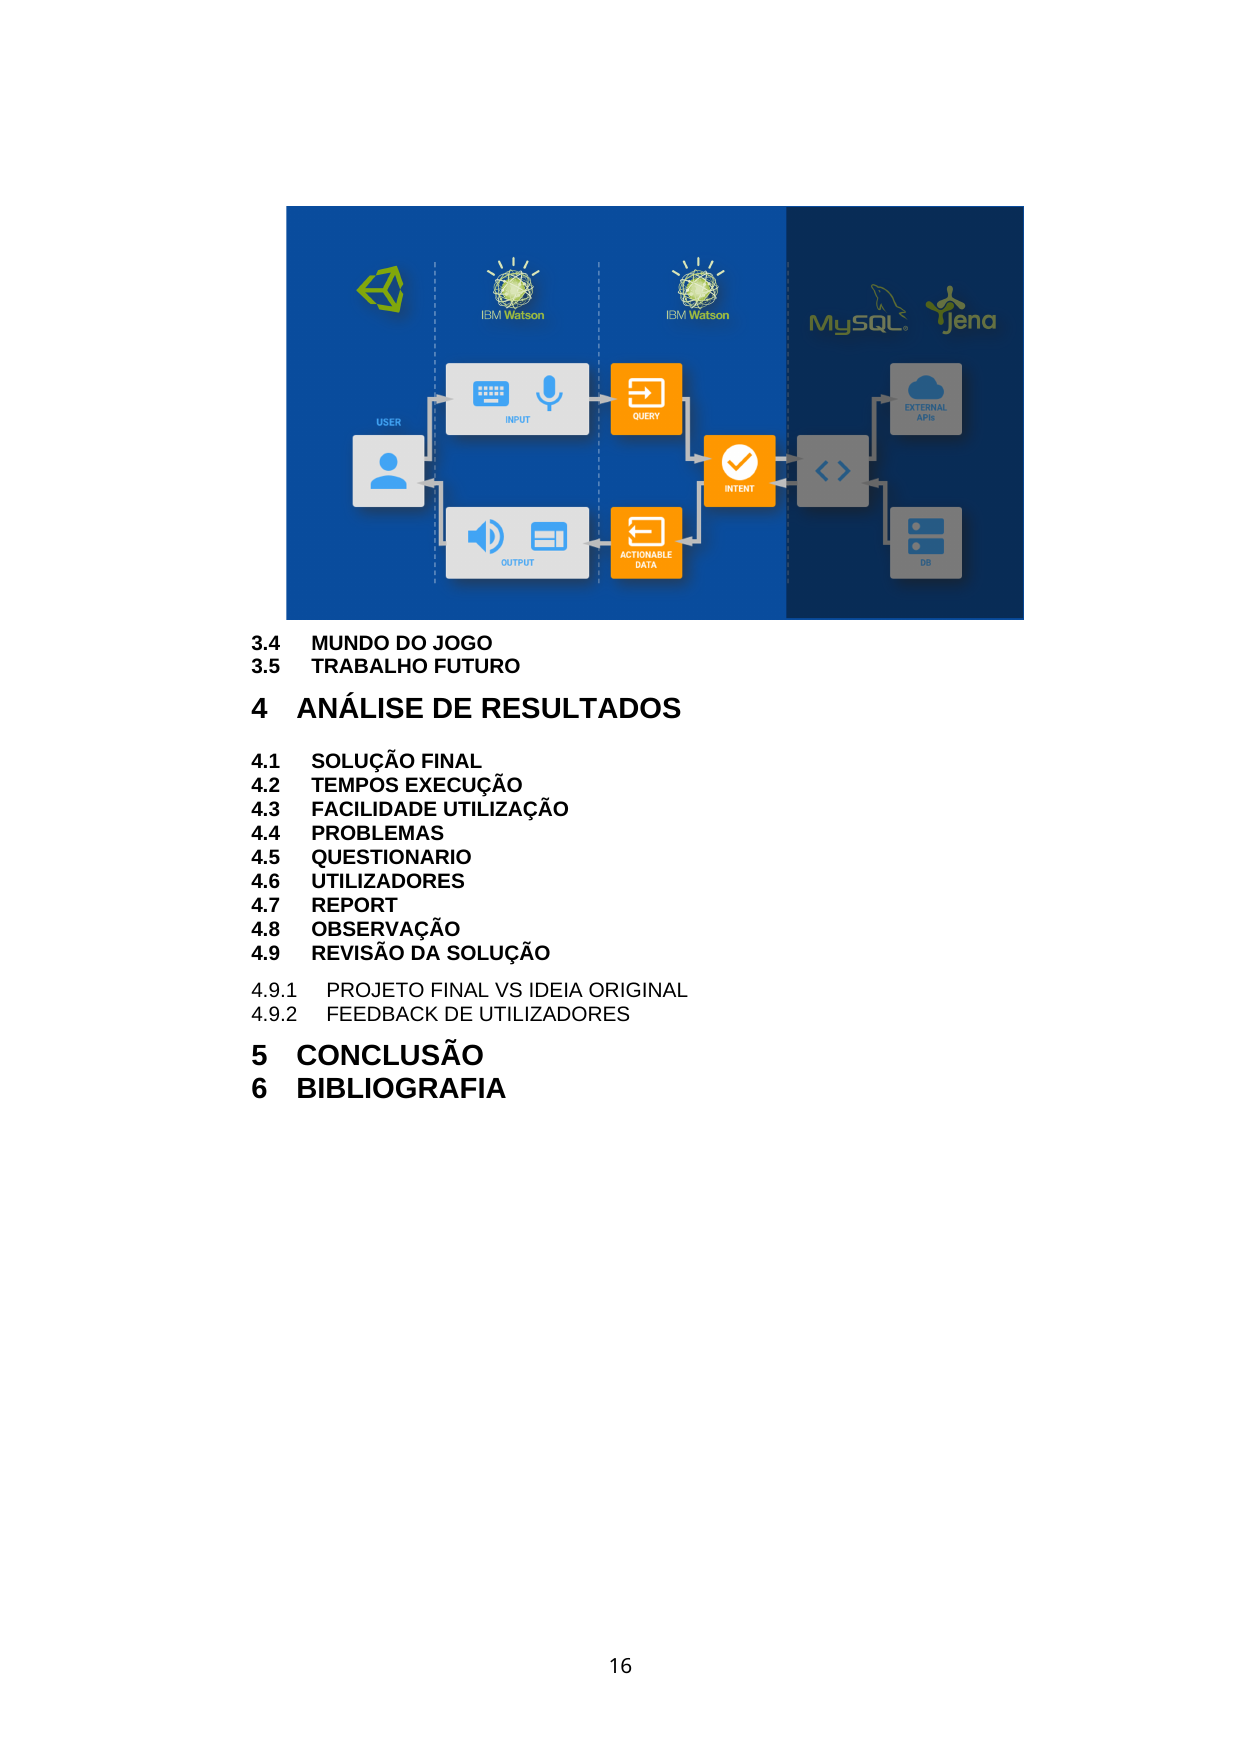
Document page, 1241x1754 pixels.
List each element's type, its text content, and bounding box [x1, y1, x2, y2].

subtitle Problemas [251, 821, 989, 845]
picture [286, 206, 1024, 620]
subtitle Utilizadores [251, 869, 989, 893]
subtitle Observação [251, 917, 989, 941]
subtitle Tempos execução [251, 773, 989, 797]
subtitle Bibliografia [251, 1071, 989, 1105]
subtitle Solução final [251, 749, 989, 773]
subtitle Facilidade utilização [251, 797, 989, 821]
subtitle Questionario [251, 845, 989, 869]
subtitle Análise de Resultados [251, 691, 989, 724]
subtitle Mundo do jogo [251, 630, 989, 654]
subtitle Trabalho futuro [251, 654, 989, 678]
subtitle Revisão da solução [251, 941, 989, 965]
subtitle Conclusão [251, 1038, 989, 1071]
subtitle Projeto final vs ideia original [251, 977, 989, 1001]
subtitle Report [251, 893, 989, 917]
subtitle Feedback de utilizadores [251, 1001, 989, 1025]
